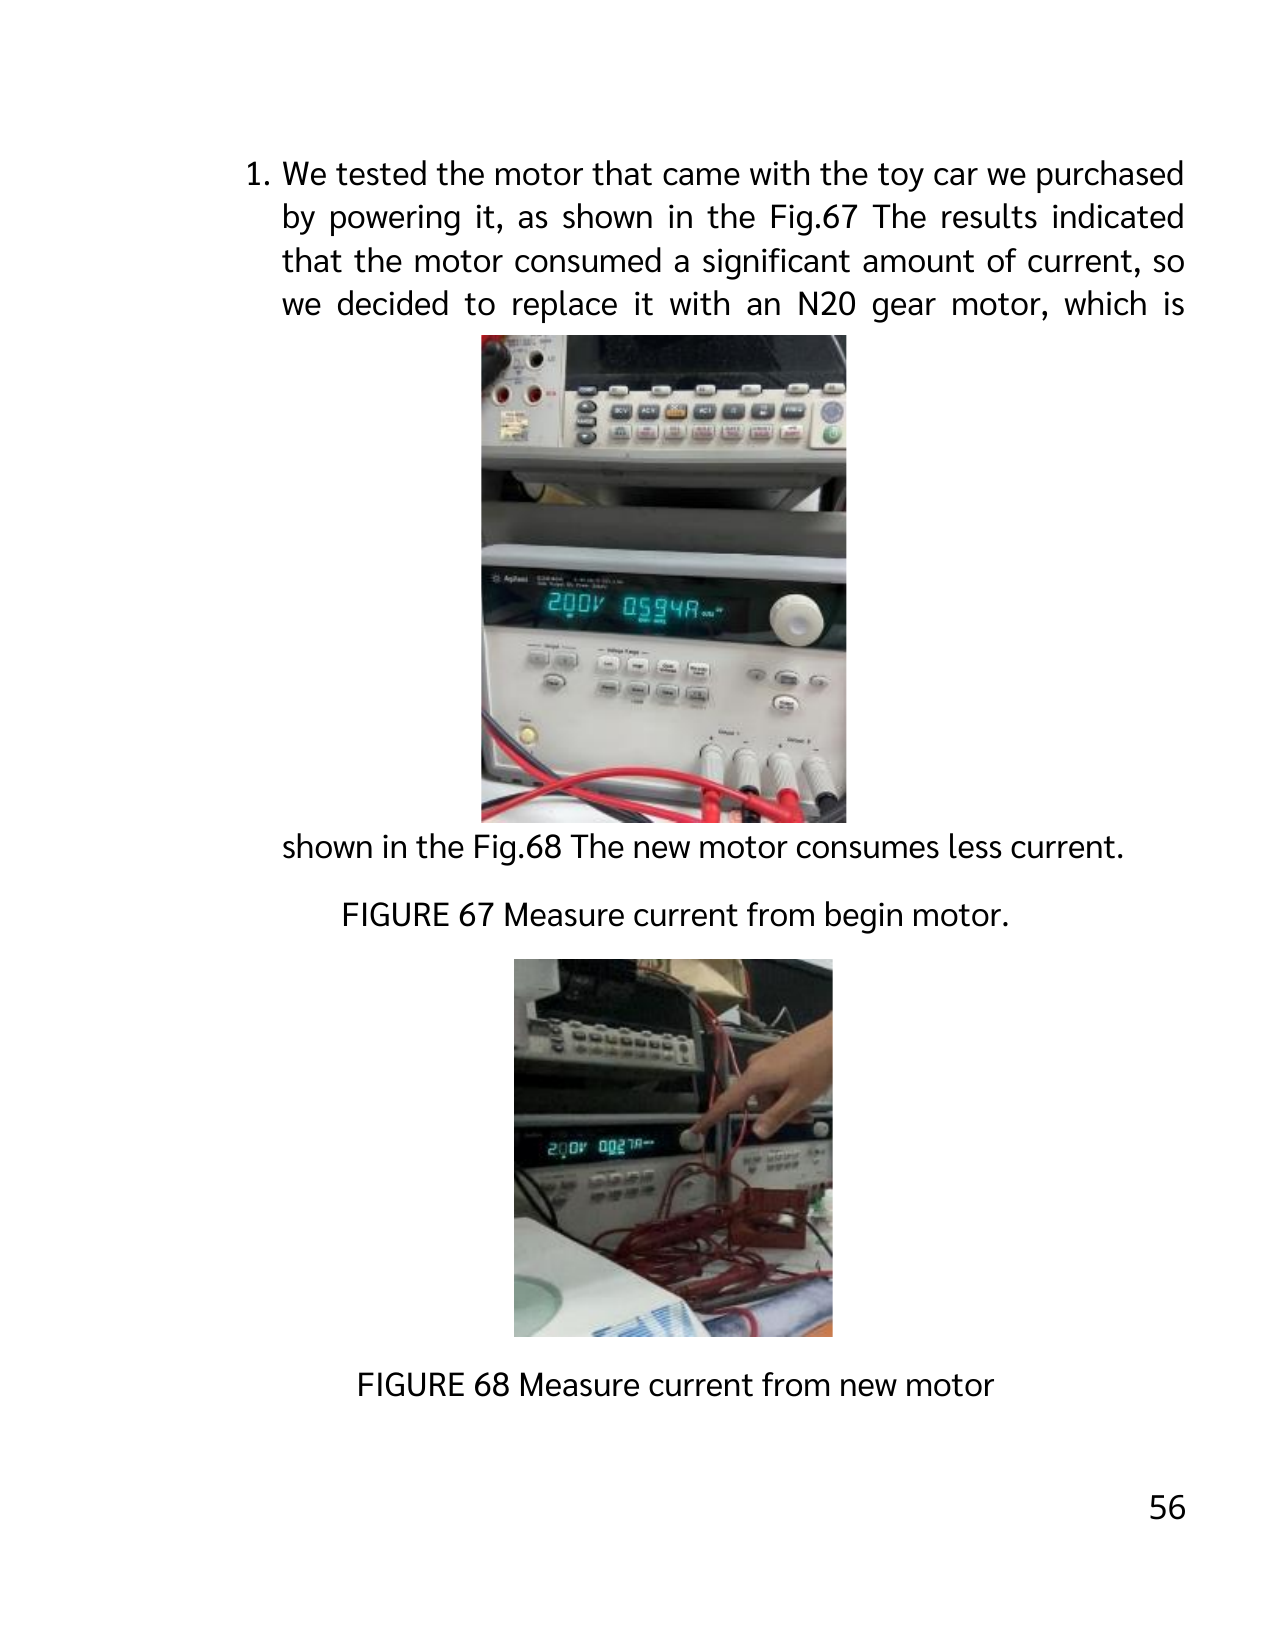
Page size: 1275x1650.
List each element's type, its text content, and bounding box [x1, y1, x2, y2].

picture [481, 335, 847, 823]
picture [514, 959, 833, 1337]
text FIGURE 67 Measure current from begin motor. [165, 891, 1186, 934]
